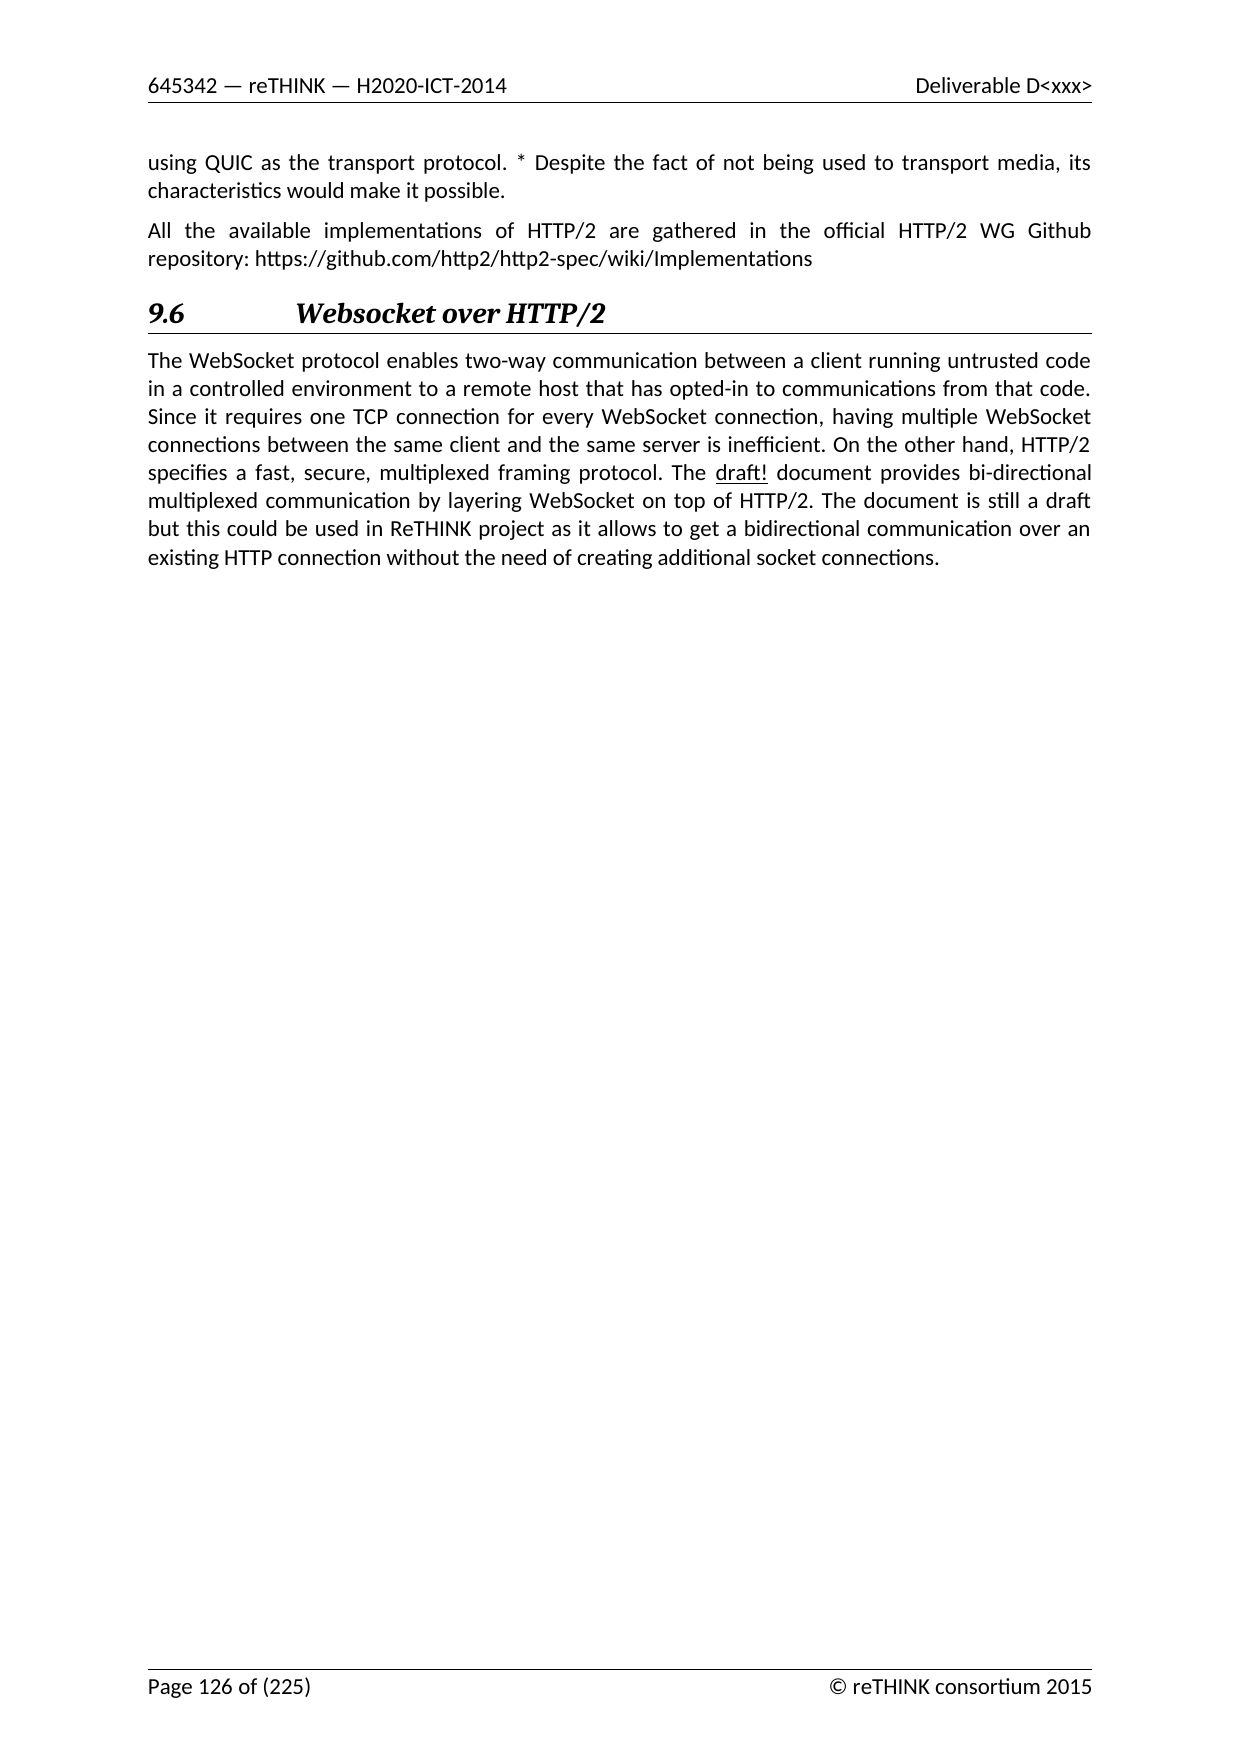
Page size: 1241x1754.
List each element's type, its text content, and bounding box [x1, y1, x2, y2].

text The WebSocket protocol enables two-way communication between a client running untrusted code in a controlled environment to a remote host that has opted-in to communications from that code. Since it requires one TCP connection for every WebSocket connection, having multiple WebSocket connections between the same client and the same server is inefficient. On the other hand, HTTP/2 specifies a fast, secure, multiplexed framing protocol. The draft! document provides bi-directional multiplexed communication by layering WebSocket on top of HTTP/2. The document is still a draft but this could be used in ReTHINK project as it allows to get a bidirectional communication over an existing HTTP connection without the need of creating additional socket connections. [148, 346, 1092, 571]
text All the available implementations of HTTP/2 are gathered in the official HTTP/2 WG Github repository: https://github.com/http2/http2-spec/wiki/Implementations [148, 216, 1092, 272]
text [148, 148, 1092, 204]
subtitle Websocket over HTTP/2 [148, 297, 1092, 333]
